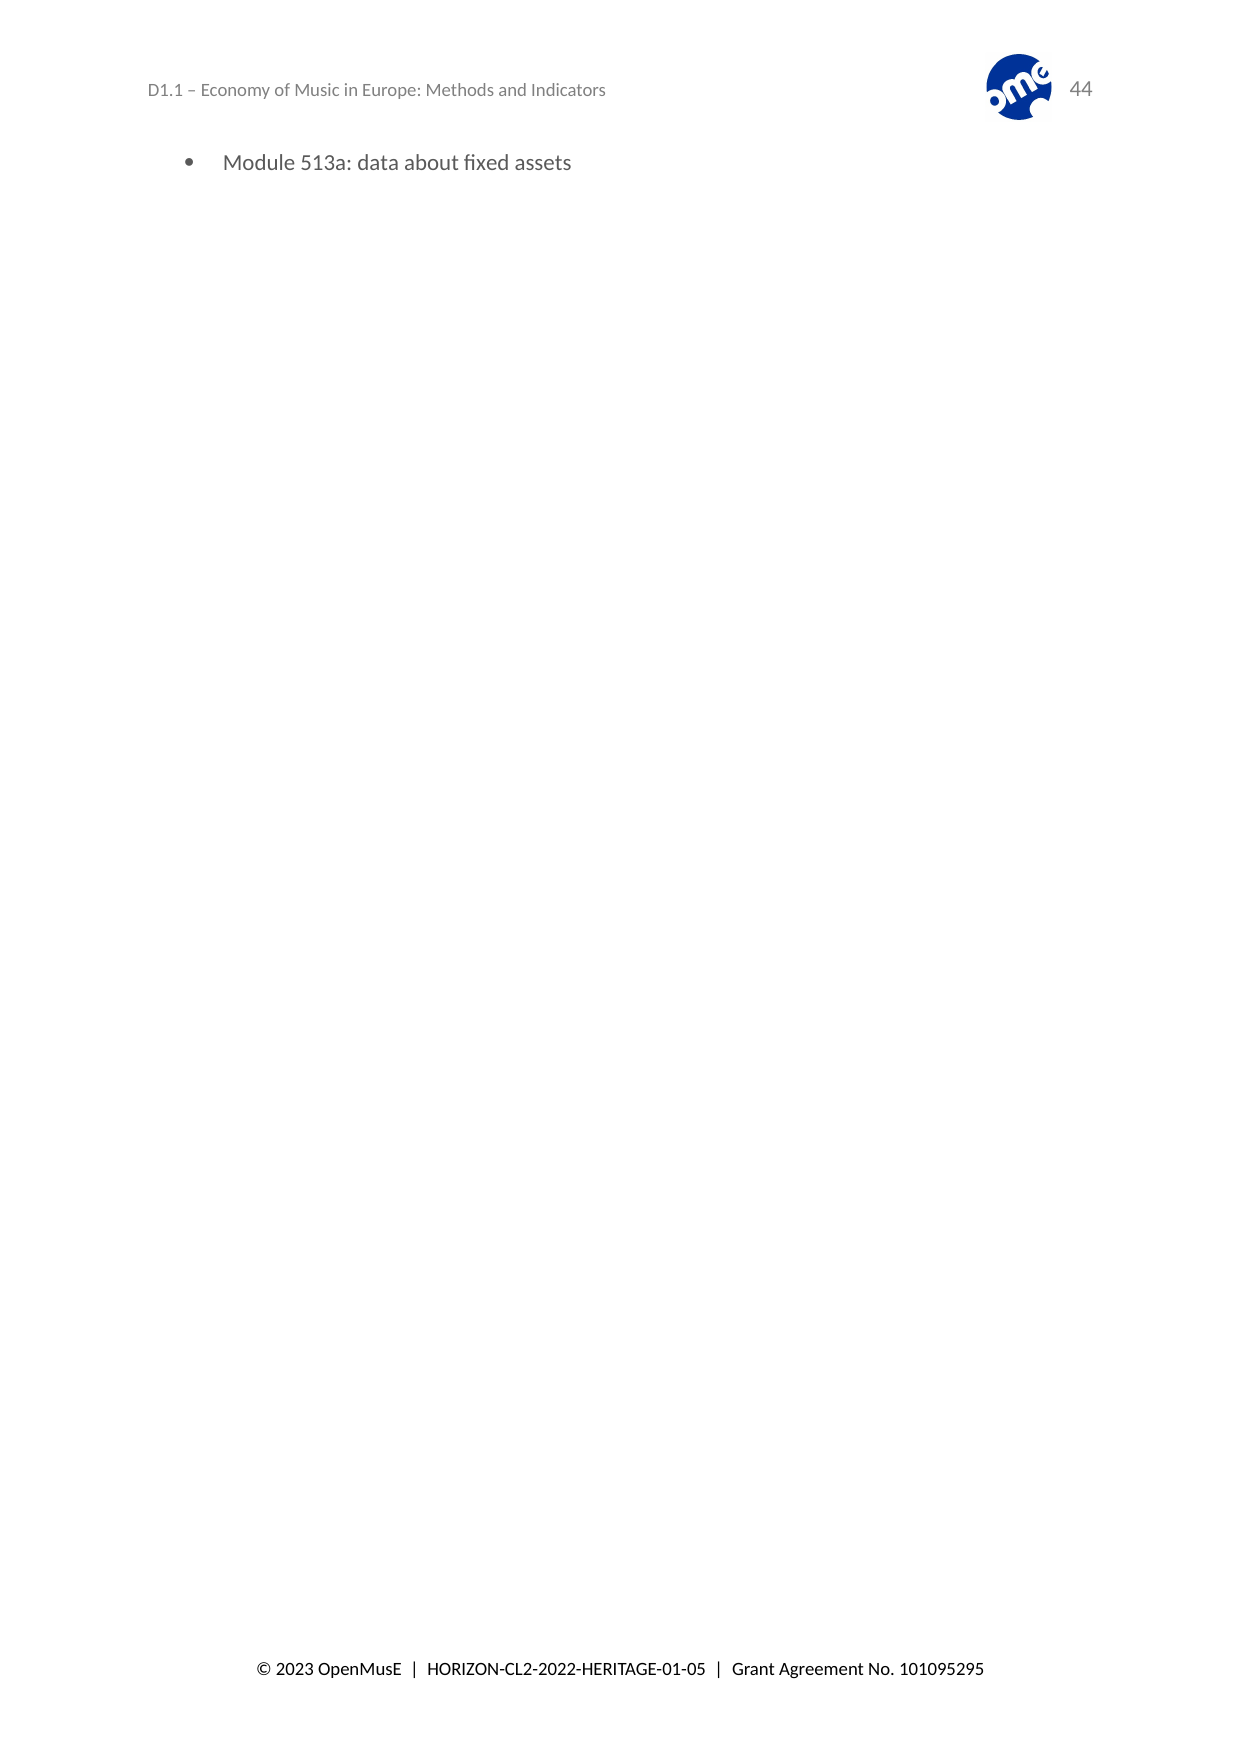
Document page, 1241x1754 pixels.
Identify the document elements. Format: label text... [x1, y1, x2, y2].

picture [985, 52, 1053, 122]
list Module 513a: data about fixed assets [185, 148, 1093, 176]
